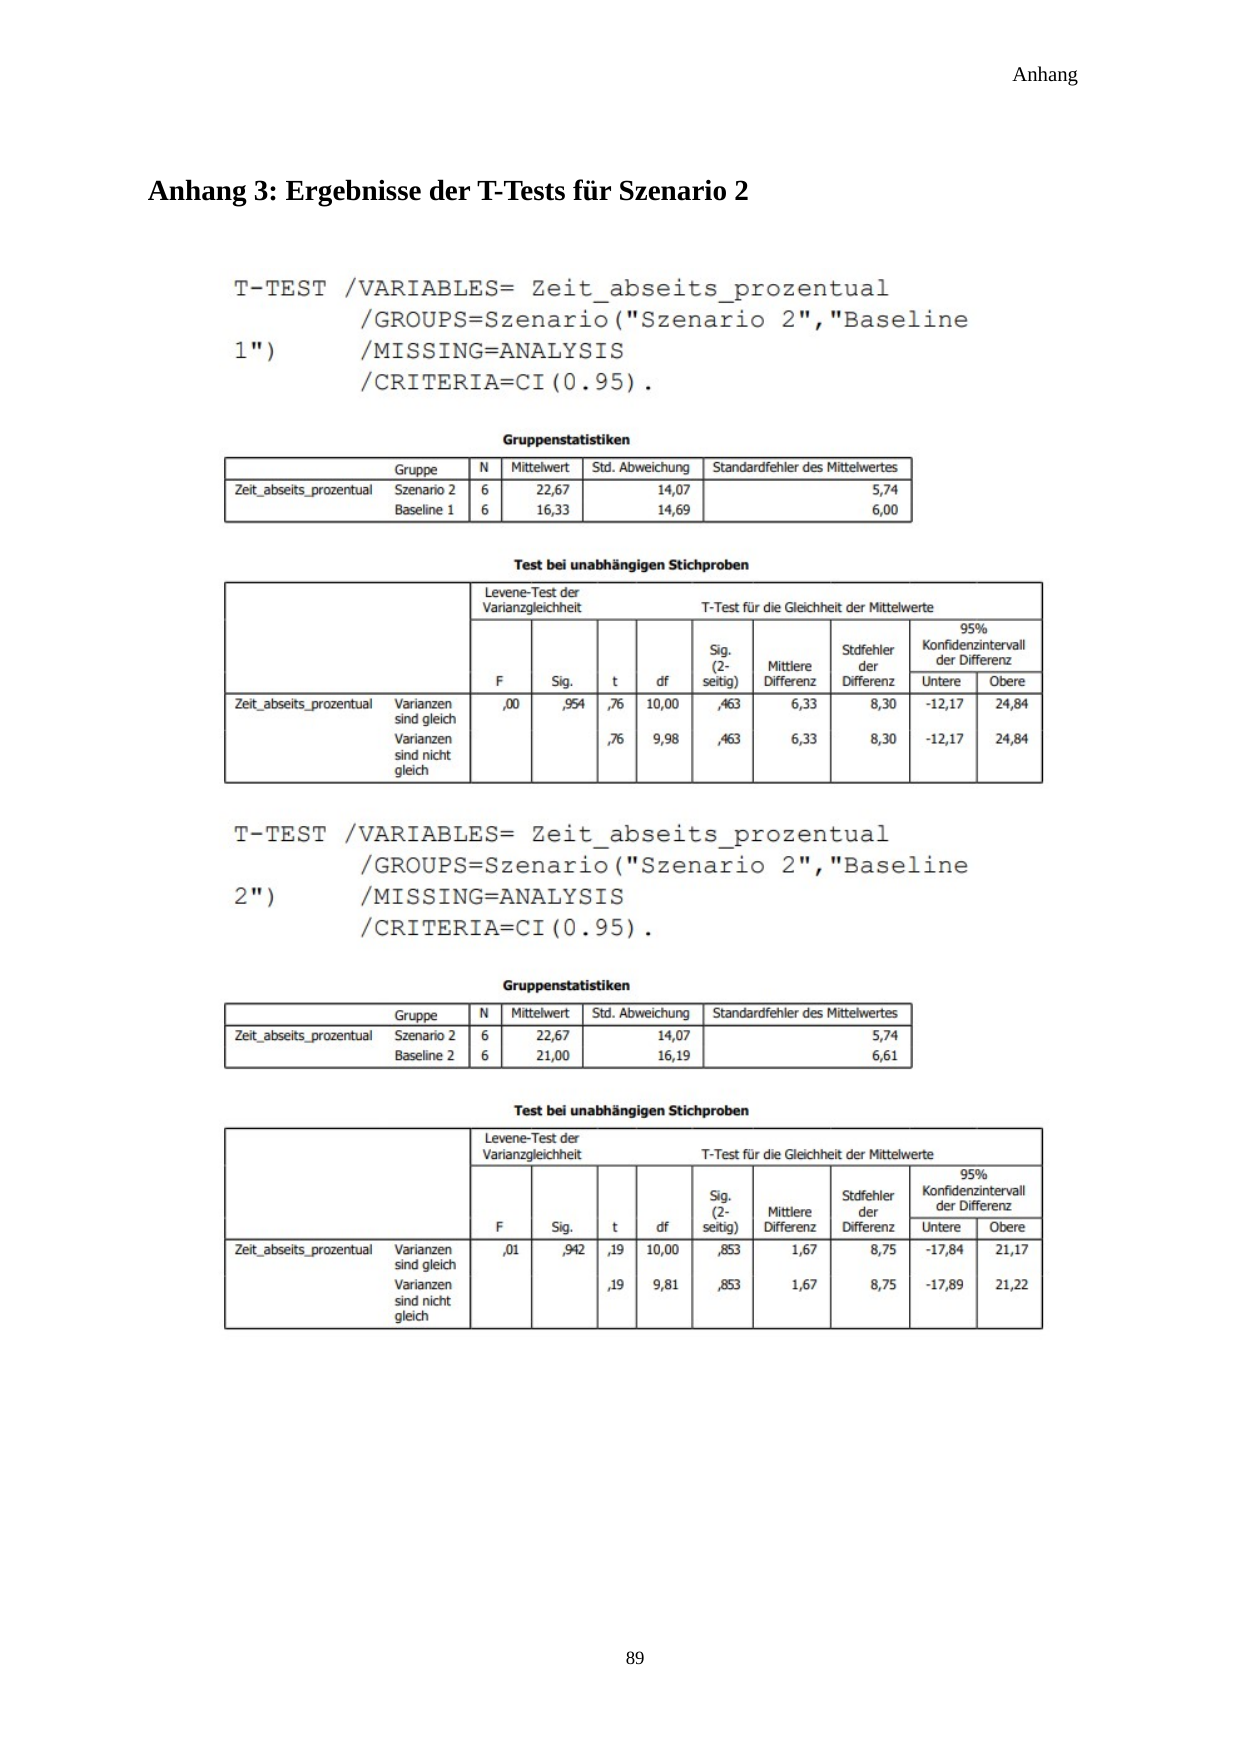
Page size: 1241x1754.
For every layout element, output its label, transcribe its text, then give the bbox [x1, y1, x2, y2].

text Anhang 3: Ergebnisse der T-Tests für Szenario 2 [148, 173, 1122, 206]
picture [218, 268, 1052, 1352]
